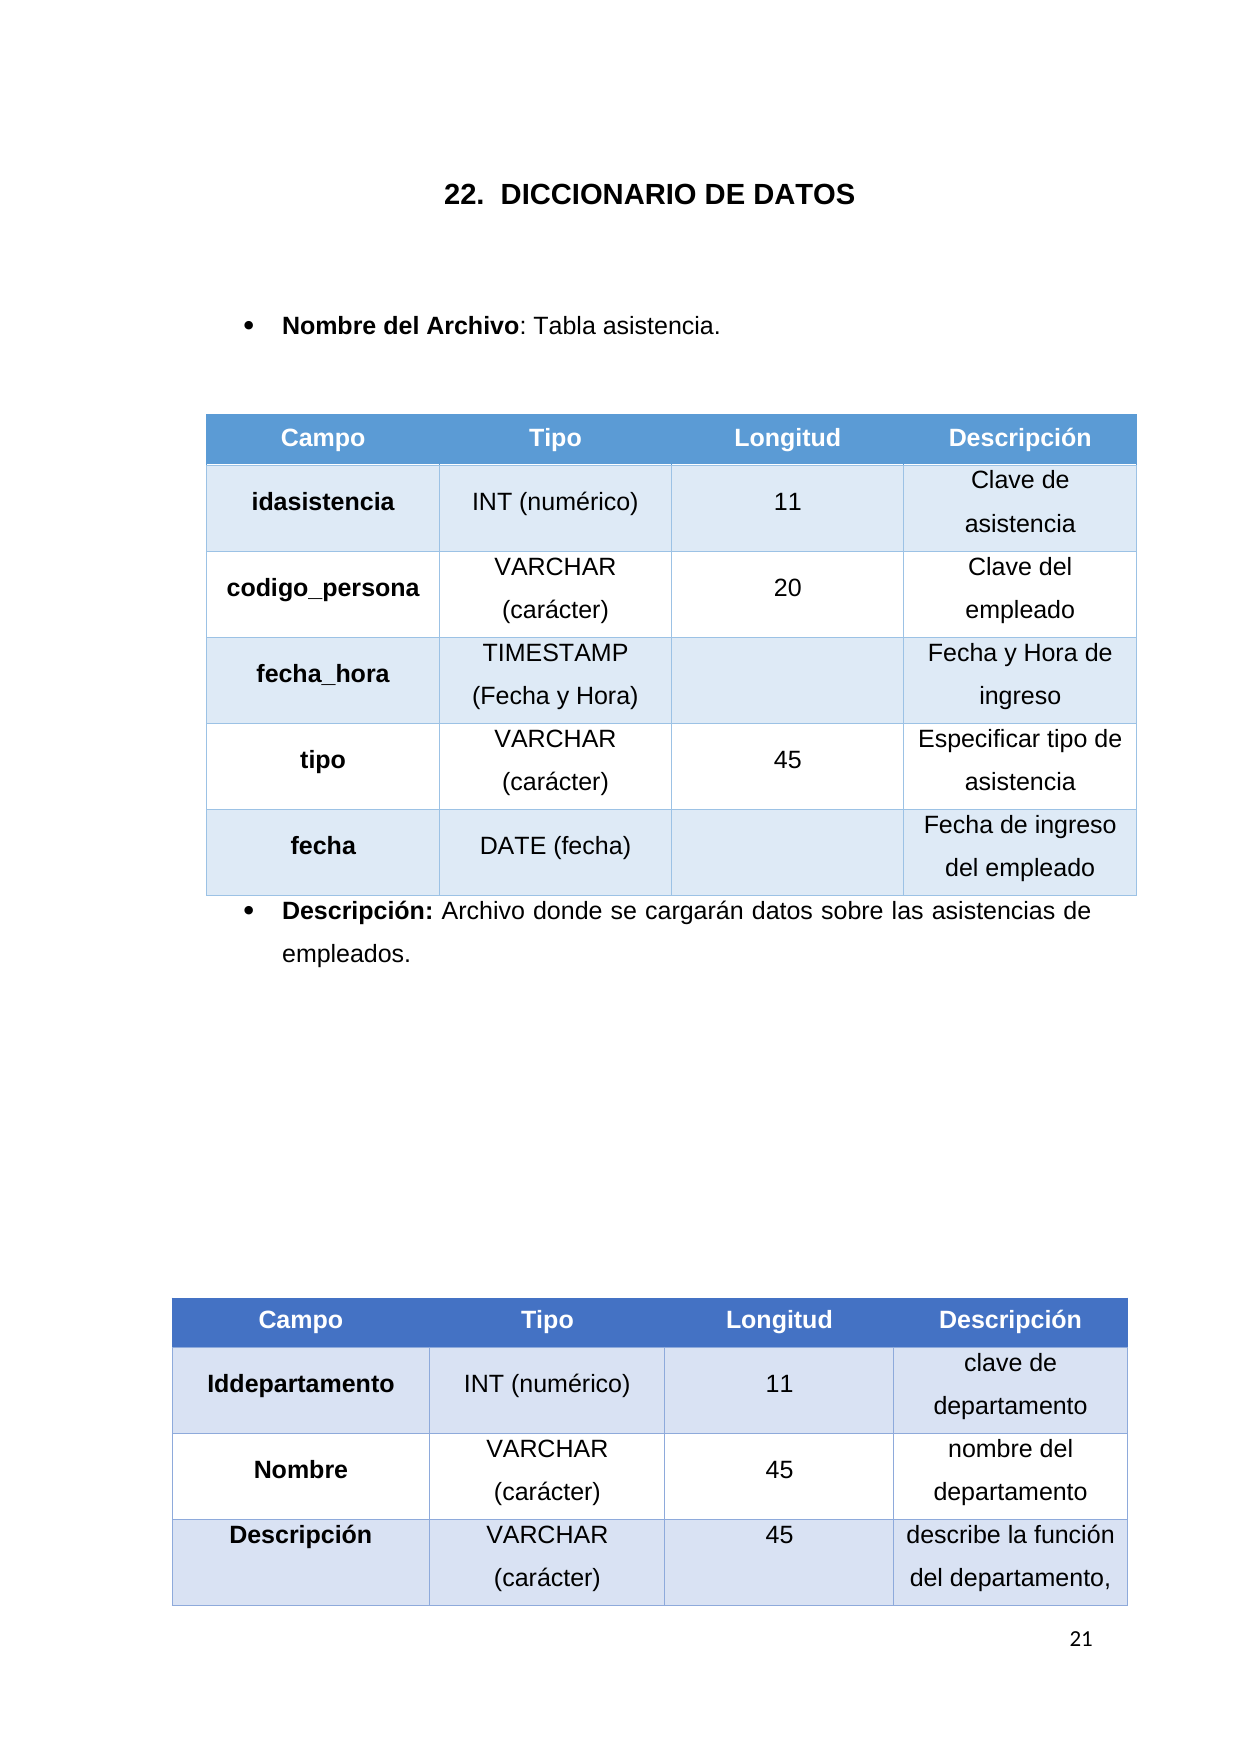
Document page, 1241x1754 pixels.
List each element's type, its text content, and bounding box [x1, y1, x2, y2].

table_cell clave de departamento [894, 1348, 1127, 1433]
table_cell 20 [672, 552, 903, 637]
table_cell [894, 1520, 1127, 1605]
table_cell Iddepartamento [173, 1348, 429, 1433]
table_cell fecha [207, 810, 439, 895]
table_cell Fecha y Hora de ingreso [904, 638, 1136, 723]
table_header Tipo [440, 415, 671, 464]
list Nombre del Archivo: Tabla asistencia. [244, 311, 1092, 340]
table_header Campo [173, 1299, 429, 1347]
table_cell INT (numérico) [430, 1348, 664, 1433]
table_cell 45 [672, 724, 903, 809]
table_cell VARCHAR (carácter) [430, 1520, 664, 1605]
table_cell VARCHAR (carácter) [430, 1434, 664, 1519]
table_cell Clave de asistencia [904, 466, 1136, 551]
table_cell INT (numérico) [440, 466, 671, 551]
table_cell Fecha de ingreso del empleado [904, 810, 1136, 895]
table_cell idasistencia [207, 466, 439, 551]
table_cell Nombre [173, 1434, 429, 1519]
table_header Descripción [904, 415, 1136, 464]
table_cell 45 [665, 1434, 893, 1519]
table_cell 45 [665, 1520, 893, 1605]
table_cell tipo [207, 724, 439, 809]
table_cell Descripción [173, 1520, 429, 1605]
table_header Tipo [430, 1299, 664, 1347]
table_header Longitud [665, 1299, 893, 1347]
list Descripción: Archivo donde se cargarán datos sobre las asistencias de empleados. [244, 896, 1092, 968]
table_cell 11 [672, 466, 903, 551]
table_cell [672, 638, 903, 723]
table_cell TIMESTAMP (Fecha y Hora) [440, 638, 671, 723]
table_cell fecha_hora [207, 638, 439, 723]
text 22. DICCIONARIO DE DATOS [207, 177, 1092, 211]
table_header Descripción [894, 1299, 1127, 1347]
table_cell Especificar tipo de asistencia [904, 724, 1136, 809]
table_cell VARCHAR (carácter) [440, 724, 671, 809]
table_header Longitud [672, 415, 903, 464]
table_cell codigo_persona [207, 552, 439, 637]
table_cell 11 [665, 1348, 893, 1433]
table_header Campo [207, 415, 439, 464]
table_cell Clave del empleado [904, 552, 1136, 637]
table_cell nombre del departamento [894, 1434, 1127, 1519]
table_cell DATE (fecha) [440, 810, 671, 895]
table_cell VARCHAR (carácter) [440, 552, 671, 637]
table_cell [672, 810, 903, 895]
